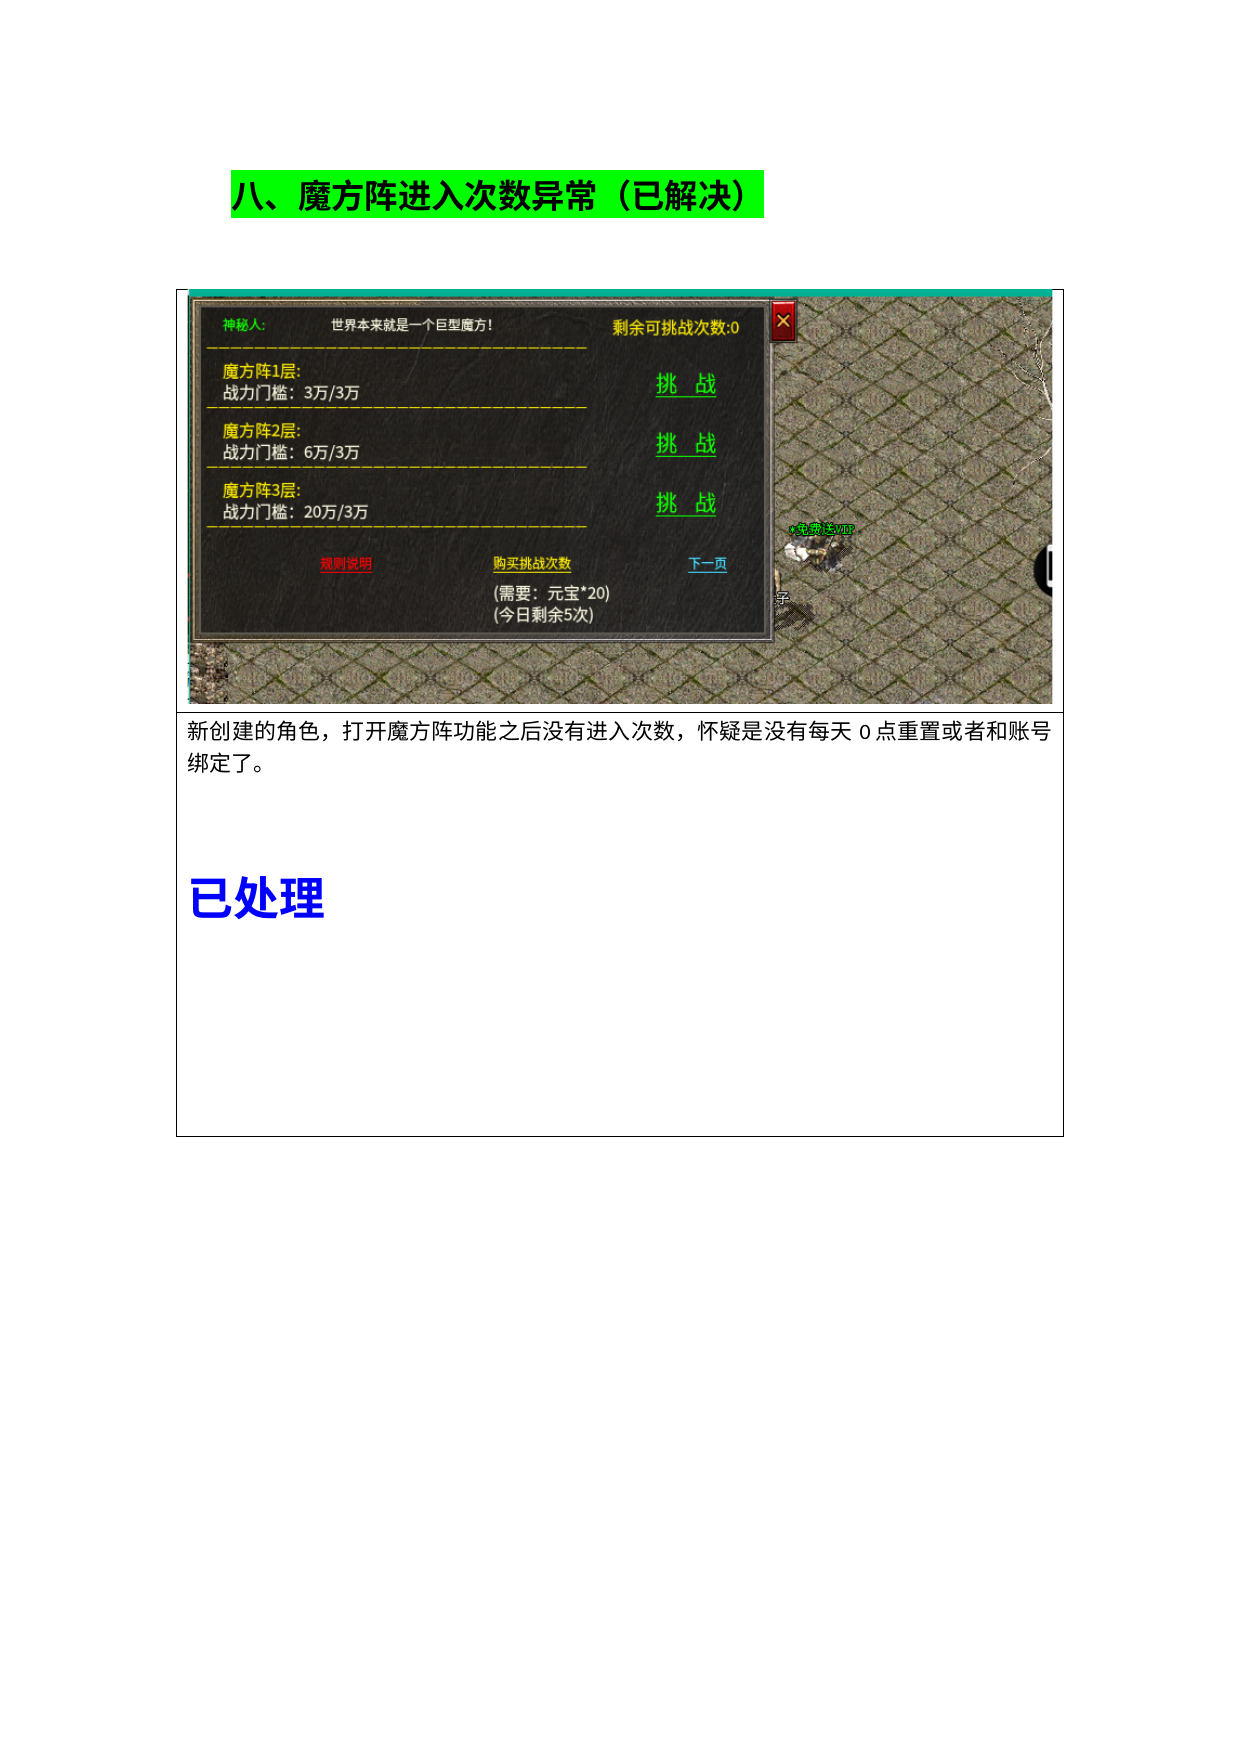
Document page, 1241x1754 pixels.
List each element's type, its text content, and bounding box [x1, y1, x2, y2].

subtitle 魔方阵进入次数异常（已解决） [187, 162, 1053, 227]
table_header [177, 290, 1063, 712]
table_cell 新创建的角色，打开魔方阵功能之后没有进入次数，怀疑是没有每天0点重置或者和账号绑定了。 已处理 [177, 713, 1063, 1136]
picture [187, 289, 1053, 704]
